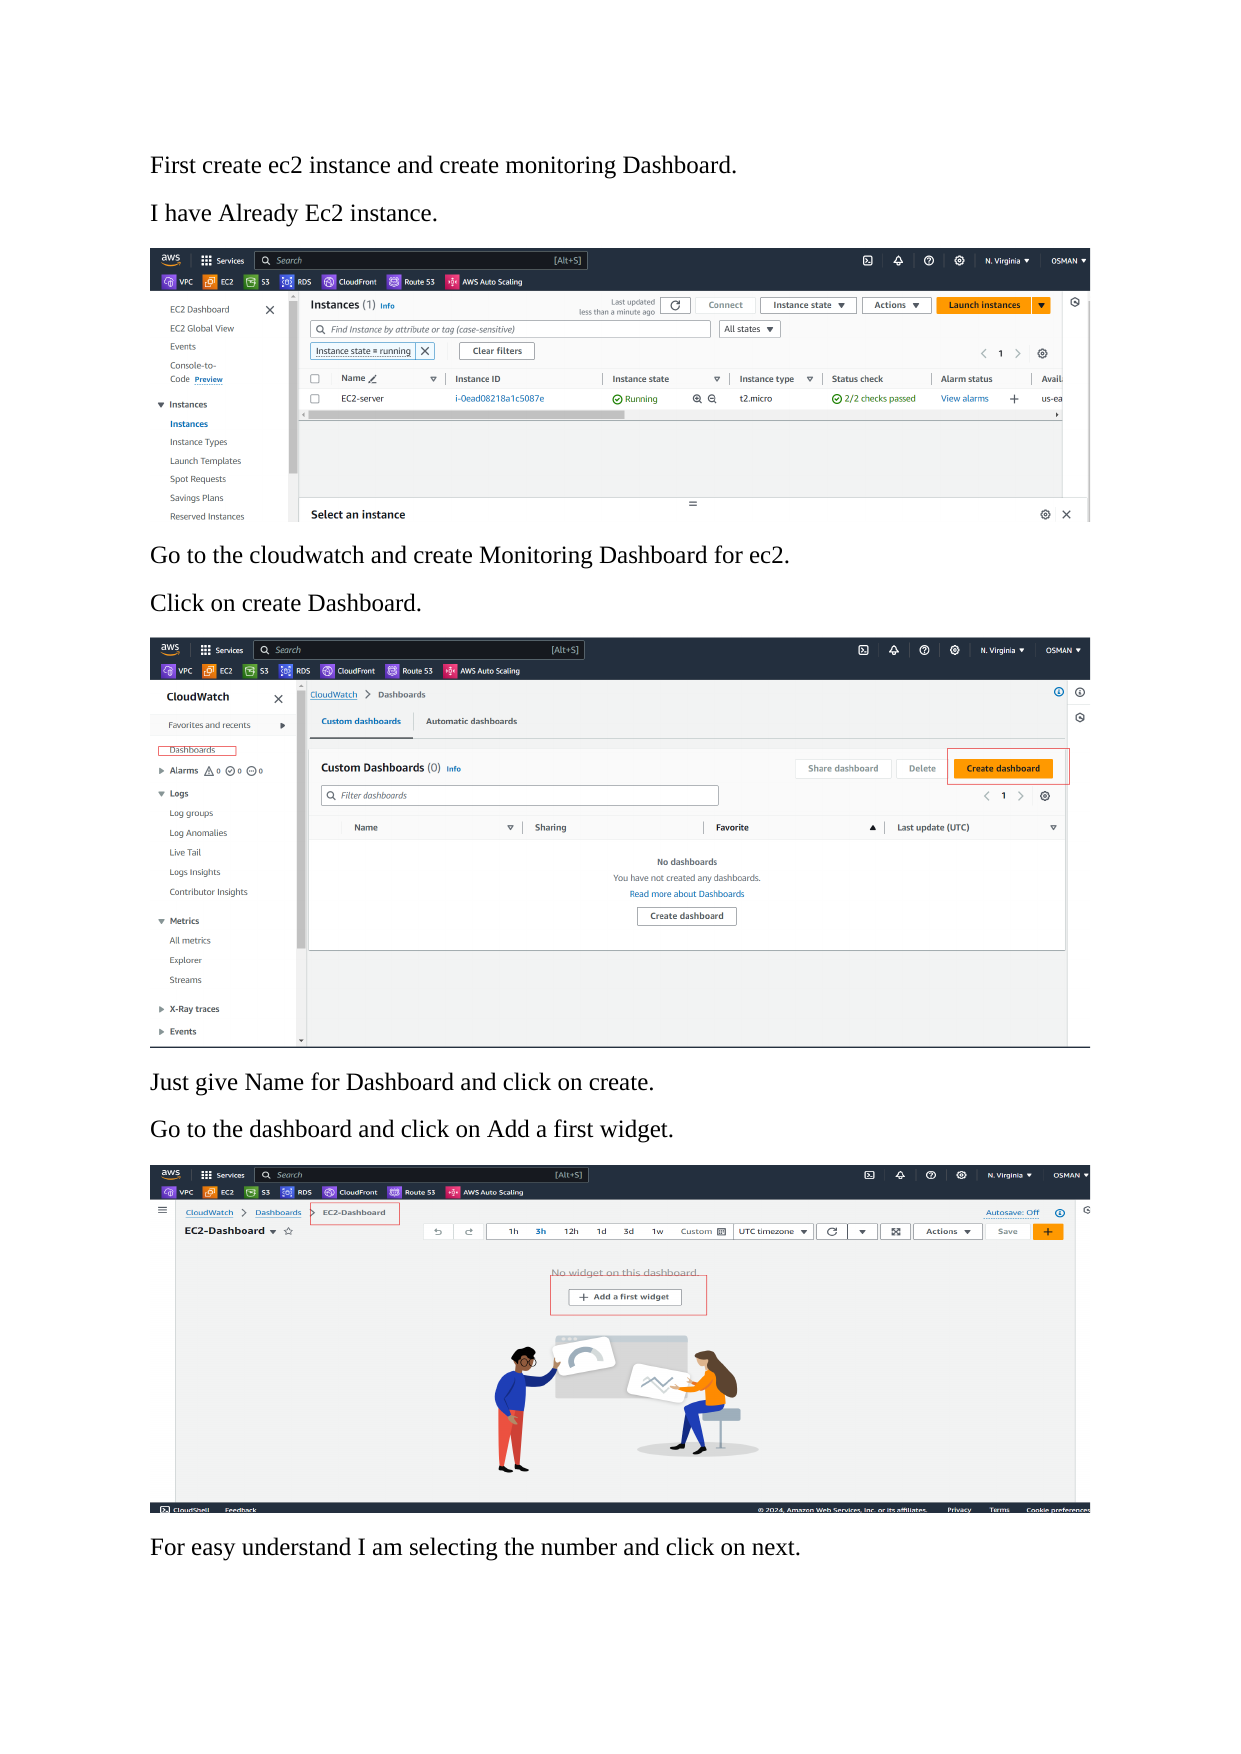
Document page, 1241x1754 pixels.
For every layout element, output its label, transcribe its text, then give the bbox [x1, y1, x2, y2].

text For easy understand I am selecting the number and click on next. [150, 1532, 1090, 1561]
text I have Already Ec2 instance. [150, 198, 1090, 226]
text Go to the cloudwatch and create Monitoring Dashboard for ec2. [150, 540, 1090, 569]
text First create ec2 instance and create monitoring Dashboard. [150, 150, 1090, 179]
text Just give Name for Dashboard and click on create. [150, 1067, 1090, 1095]
picture [150, 635, 1091, 1048]
text Go to the dashboard and click on Add a first widget. [150, 1114, 1090, 1143]
picture [150, 1162, 1091, 1513]
text Click on create Dashboard. [150, 588, 1090, 617]
picture [150, 245, 1091, 522]
